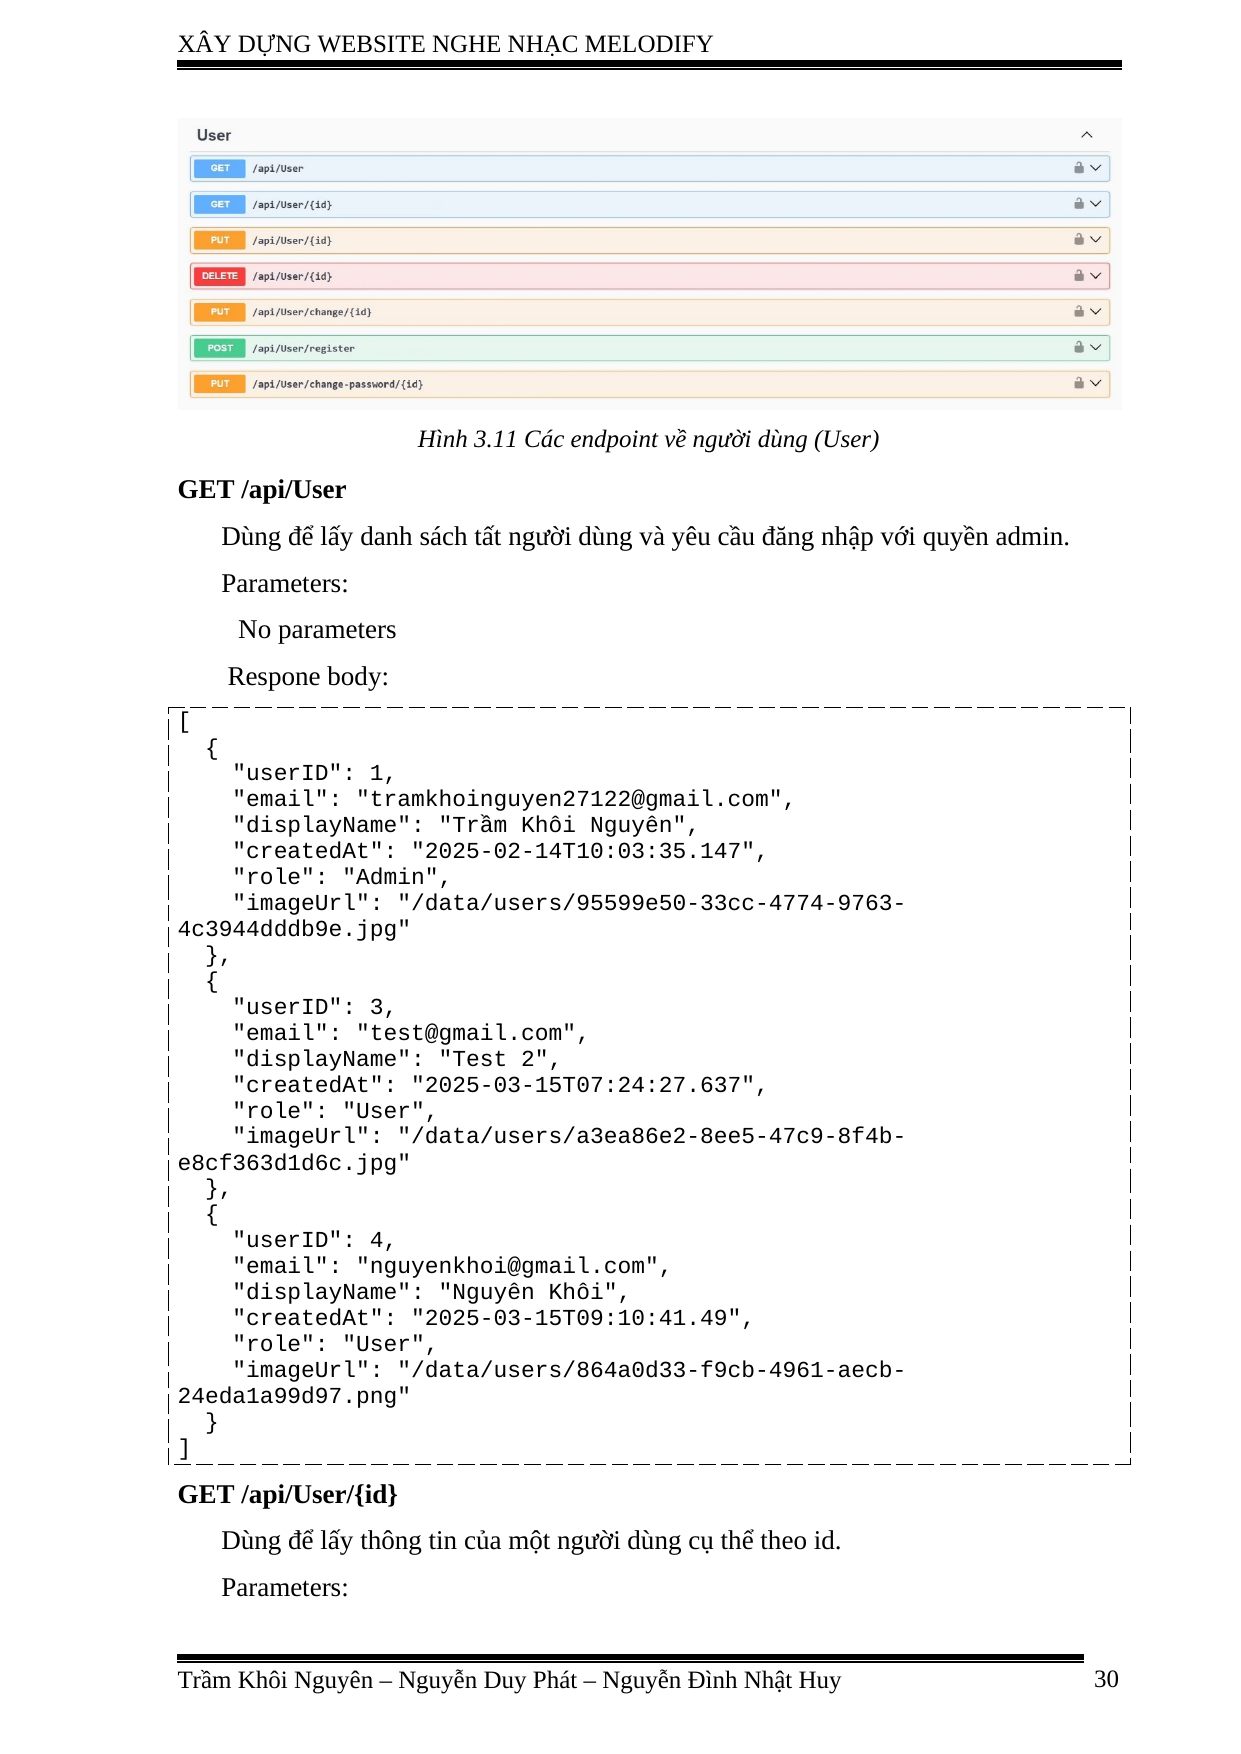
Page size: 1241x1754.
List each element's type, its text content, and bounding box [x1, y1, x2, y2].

text "displayName": "Nguyên Khôi", [177, 1281, 1122, 1306]
text [ [168, 707, 1131, 736]
text { [177, 1203, 1122, 1229]
text No parameters [177, 613, 1122, 644]
text Respone body: [177, 660, 1122, 691]
text GET /api/User [177, 473, 1122, 504]
text "imageUrl": "/data/users/95599e50-33cc-4774-9763-4c3944dddb9e.jpg" [177, 891, 1122, 943]
text GET /api/User/{id} [177, 1478, 1122, 1509]
text "displayName": "Trầm Khôi Nguyên", [177, 814, 1122, 839]
text "userID": 4, [177, 1229, 1122, 1254]
text ] [168, 1433, 1131, 1465]
text "email": "tramkhoinguyen27122@gmail.com", [177, 788, 1122, 814]
text }, [177, 943, 1122, 969]
text { [177, 736, 1122, 762]
text "imageUrl": "/data/users/a3ea86e2-8ee5-47c9-8f4b-e8cf363d1d6c.jpg" [177, 1125, 1122, 1177]
text Dùng để lấy thông tin của một người dùng cụ thể theo id. [177, 1524, 1122, 1556]
text "createdAt": "2025-02-14T10:03:35.147", [177, 839, 1122, 866]
text "role": "User", [177, 1332, 1122, 1358]
text Dùng để lấy danh sách tất người dùng và yêu cầu đăng nhập với quyền admin. [177, 520, 1122, 551]
text "email": "test@gmail.com", [177, 1021, 1122, 1047]
text "userID": 3, [177, 995, 1122, 1021]
text } [177, 1410, 1122, 1433]
text "imageUrl": "/data/users/864a0d33-f9cb-4961-aecb-24eda1a99d97.png" [177, 1358, 1122, 1410]
text { [177, 969, 1122, 995]
text "createdAt": "2025-03-15T07:24:27.637", [177, 1073, 1122, 1099]
text "userID": 1, [177, 762, 1122, 788]
picture [177, 118, 1123, 410]
text "createdAt": "2025-03-15T09:10:41.49", [177, 1306, 1122, 1332]
text "displayName": "Test 2", [177, 1047, 1122, 1073]
text Parameters: [177, 567, 1122, 598]
text "role": "Admin", [177, 866, 1122, 891]
text }, [177, 1177, 1122, 1203]
text Hình 3.11 Các endpoint về người dùng (User) [177, 424, 1122, 453]
text "email": "nguyenkhoi@gmail.com", [177, 1254, 1122, 1281]
text "role": "User", [177, 1099, 1122, 1125]
text Parameters: [177, 1571, 1122, 1602]
